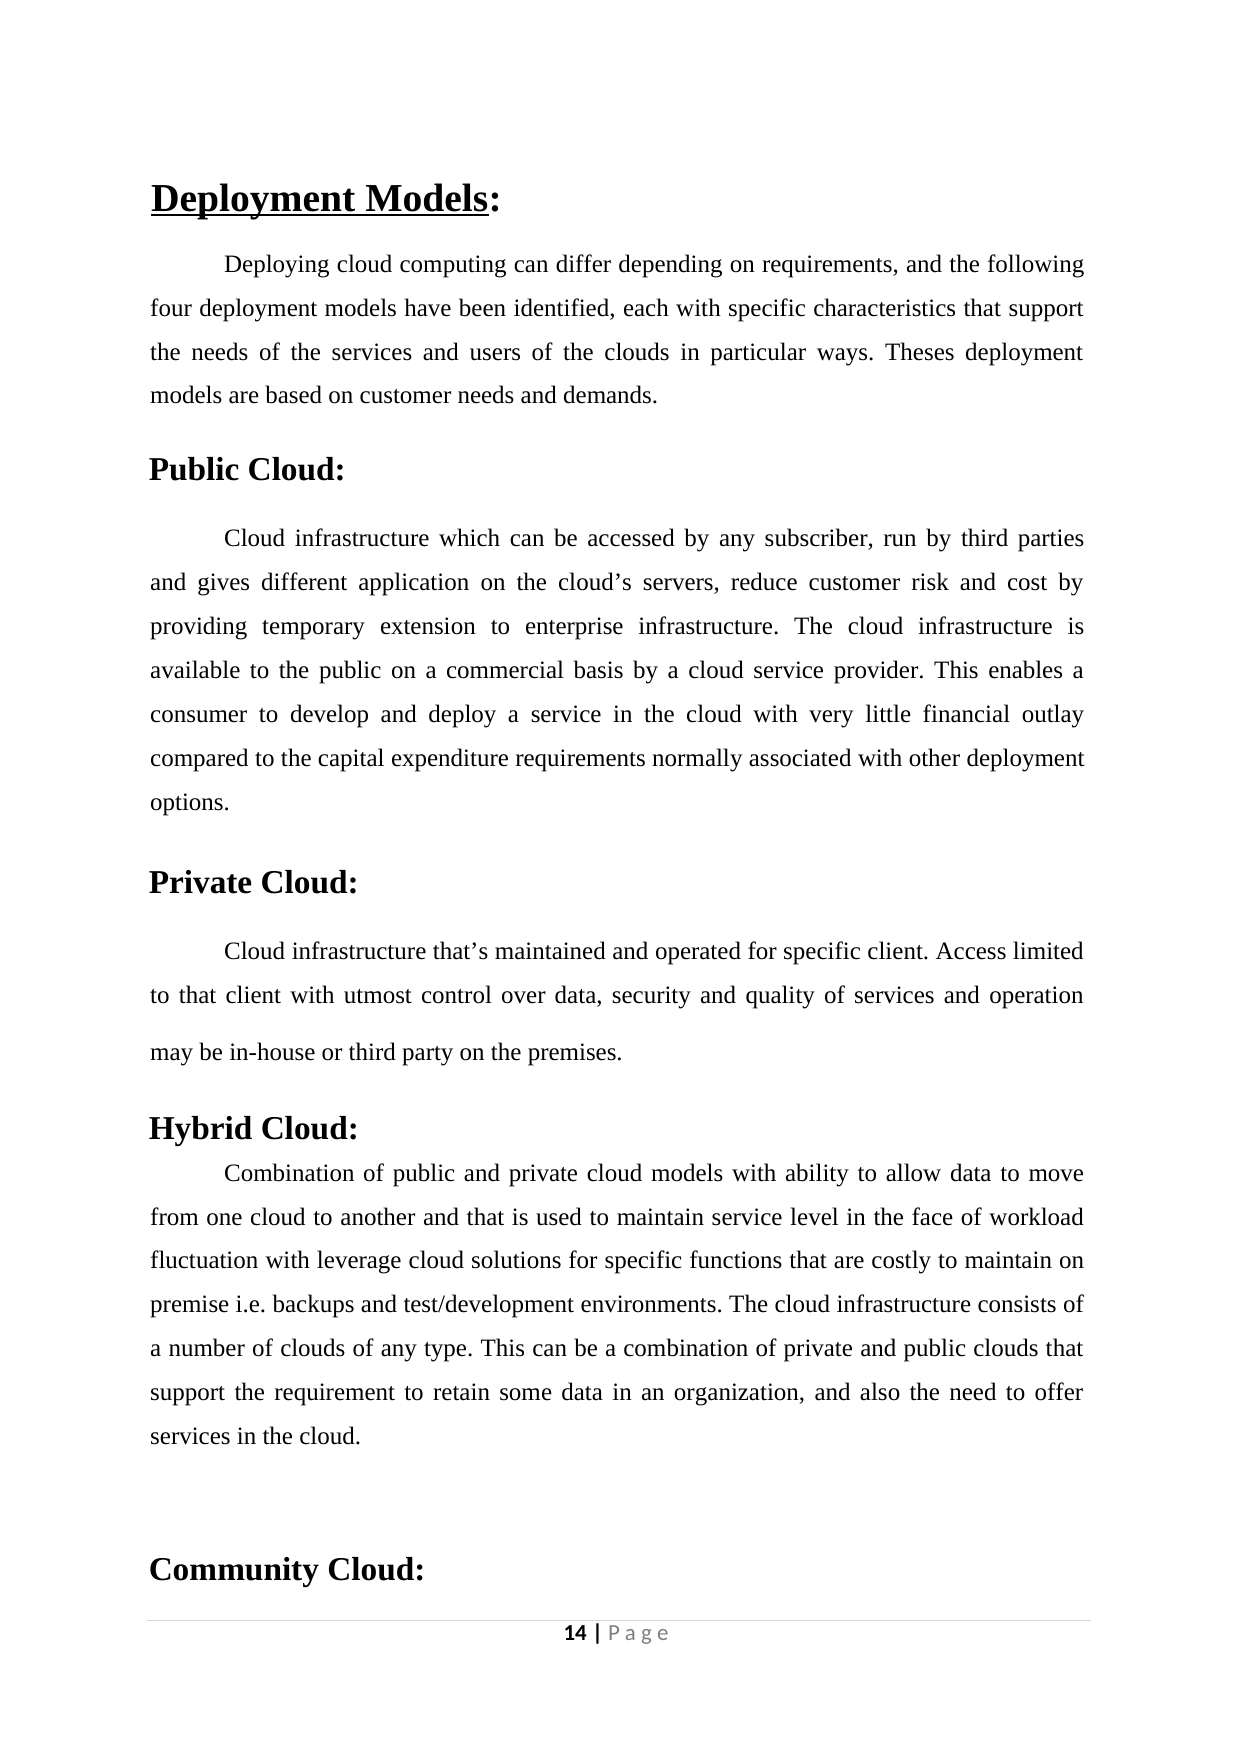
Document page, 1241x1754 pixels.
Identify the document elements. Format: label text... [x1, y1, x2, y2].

text Cloud infrastructure that’s maintained and operated for specific client. Access limited to that client with utmost control over data, security and quality of services and operation may be in-house or third party on the premises. [150, 936, 1085, 1068]
text Cloud infrastructure which can be accessed by any subscriber, run by third parties and gives different application on the cloud’s servers, reduce customer risk and cost by providing temporary extension to enterprise infrastructure. The cloud infrastructure is available to the public on a commercial basis by a cloud service provider. This enables a consumer to develop and deploy a service in the cloud with very little financial outlay compared to the capital expenditure requirements normally associated with other deployment options. [150, 523, 1085, 815]
text Private Cloud: [148, 862, 1091, 901]
text Combination of public and private cloud models with ability to allow data to move from one cloud to another and that is used to maintain service level in the face of workload fluctuation with leverage cloud solutions for specific functions that are costly to maintain on premise i.e. backups and test/development environments. The cloud infrastructure consists of a number of clouds of any type. This can be a combination of private and public clouds that support the requirement to retain some data in an organization, and also the need to offer services in the cloud. [150, 1158, 1085, 1450]
text Community Cloud: [148, 1549, 1091, 1587]
text Deployment Models: [151, 174, 1091, 220]
text Hybrid Cloud: [148, 1108, 1091, 1147]
text Public Cloud: [148, 449, 1091, 487]
text Deploying cloud computing can differ depending on requirements, and the following four deployment models have been identified, each with specific characteristics that support the needs of the services and users of the clouds in particular ways. Theses deployment models are based on customer needs and demands. [150, 249, 1085, 409]
